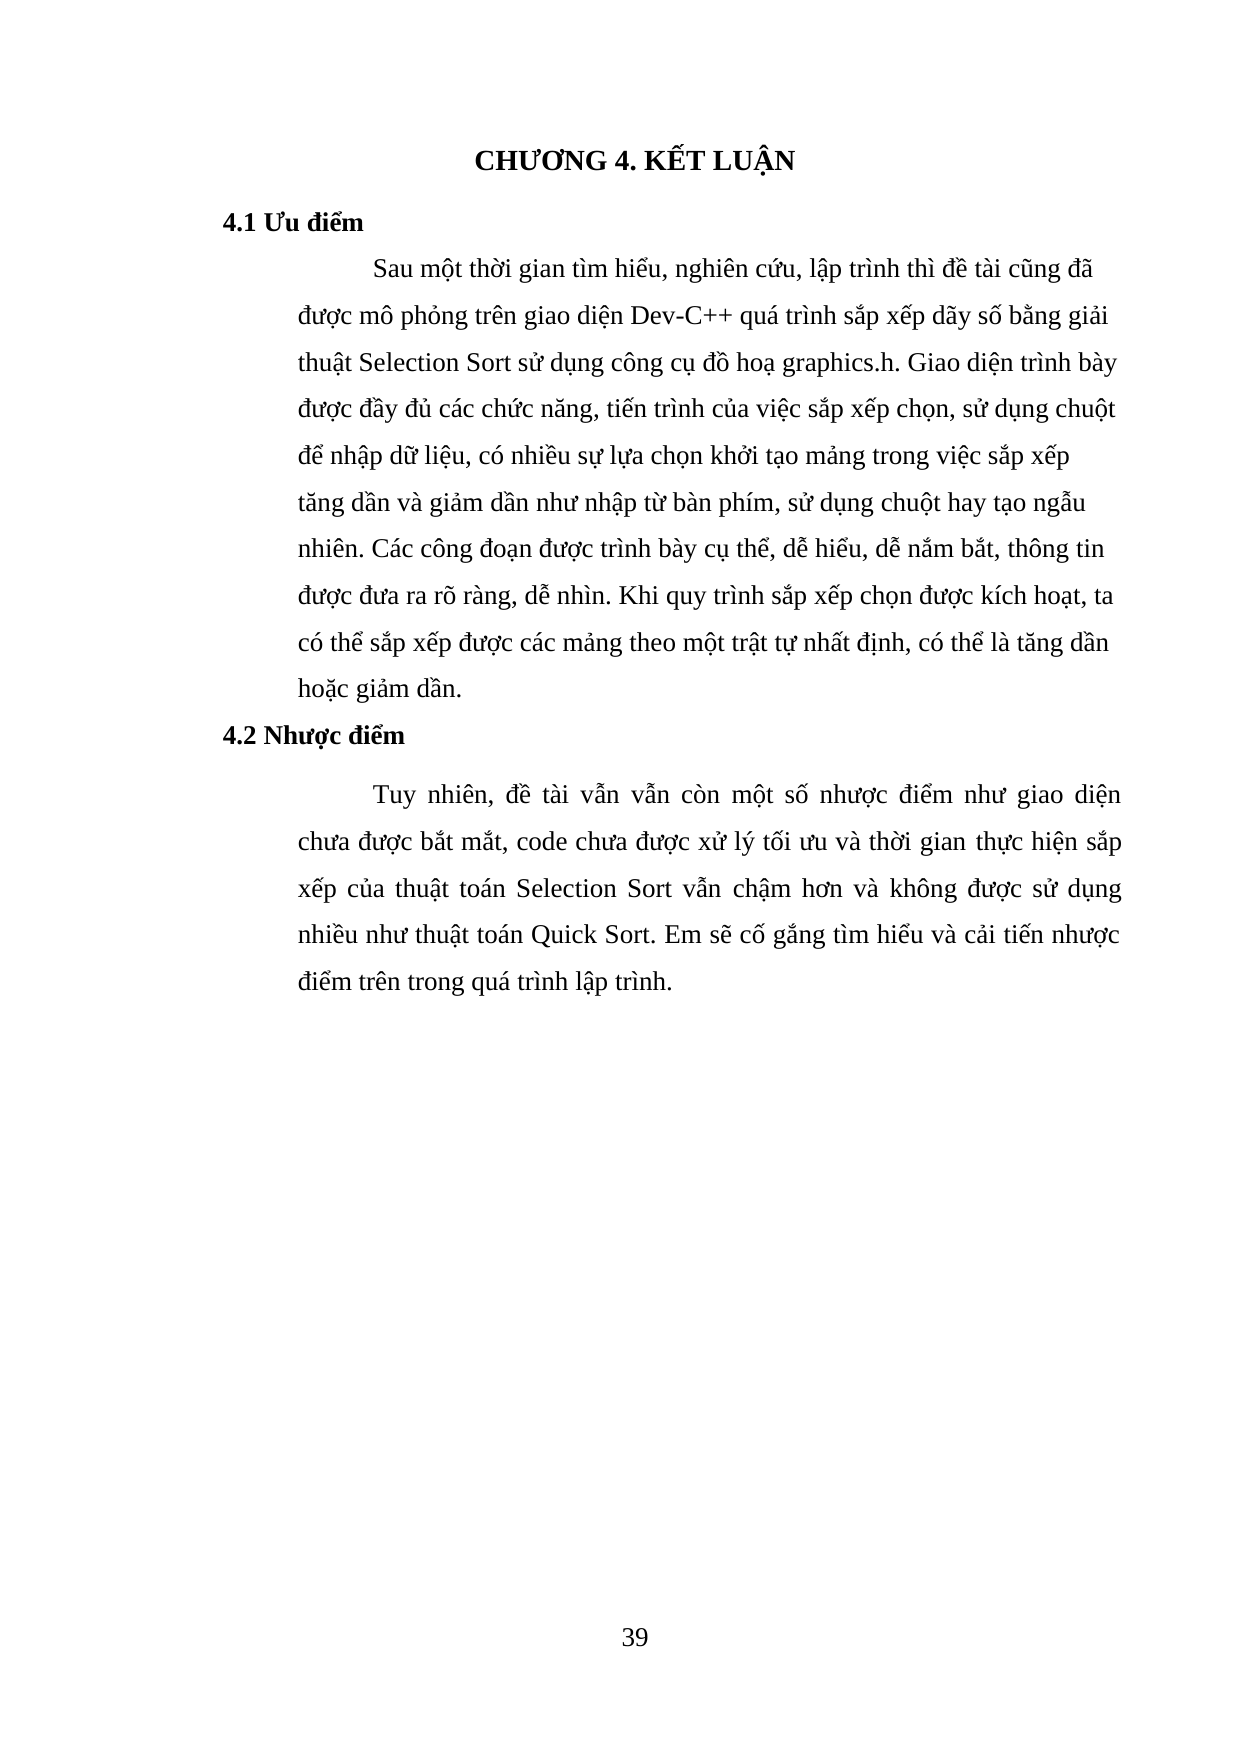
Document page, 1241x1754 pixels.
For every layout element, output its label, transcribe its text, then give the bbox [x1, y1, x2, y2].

list 4.1 Ưu điểm [223, 206, 1122, 237]
subtitle CHƯƠNG 4. KẾT LUẬN [148, 143, 1122, 177]
list 4.2 Nhược điểm [223, 719, 1122, 750]
text Tuy nhiên, đề tài vẫn vẫn còn một số nhược điểm như giao diện chưa được bắt mắt, code chưa được xử lý tối ưu và thời gian thực hiện sắp xếp của thuật toán Selection Sort vẫn chậm hơn và không được sử dụng nhiều như thuật toán Quick Sort. Em sẽ cố gắng tìm hiểu và cải tiến nhược điểm trên trong quá trình lập trình. [298, 778, 1122, 996]
list Sau một thời gian tìm hiểu, nghiên cứu, lập trình thì đề tài cũng đã được mô phỏng trên giao diện Dev-C++ quá trình sắp xếp dãy số bằng giải thuật Selection Sort sử dụng công cụ đồ hoạ graphics.h. Giao diện trình bày được đầy đủ các chức năng, tiến trình của việc sắp xếp chọn, sử dụng chuột để nhập dữ liệu, có nhiều sự lựa chọn khởi tạo mảng trong việc sắp xếp tăng dần và giảm dần như nhập từ bàn phím, sử dụng chuột hay tạo ngẫu nhiên. Các công đoạn được trình bày cụ thể, dễ hiểu, dễ nắm bắt, thông tin được đưa ra rõ ràng, dễ nhìn. Khi quy trình sắp xếp chọn được kích hoạt, ta có thể sắp xếp được các mảng theo một trật tự nhất định, có thể là tăng dần hoặc giảm dần. [298, 253, 1122, 704]
